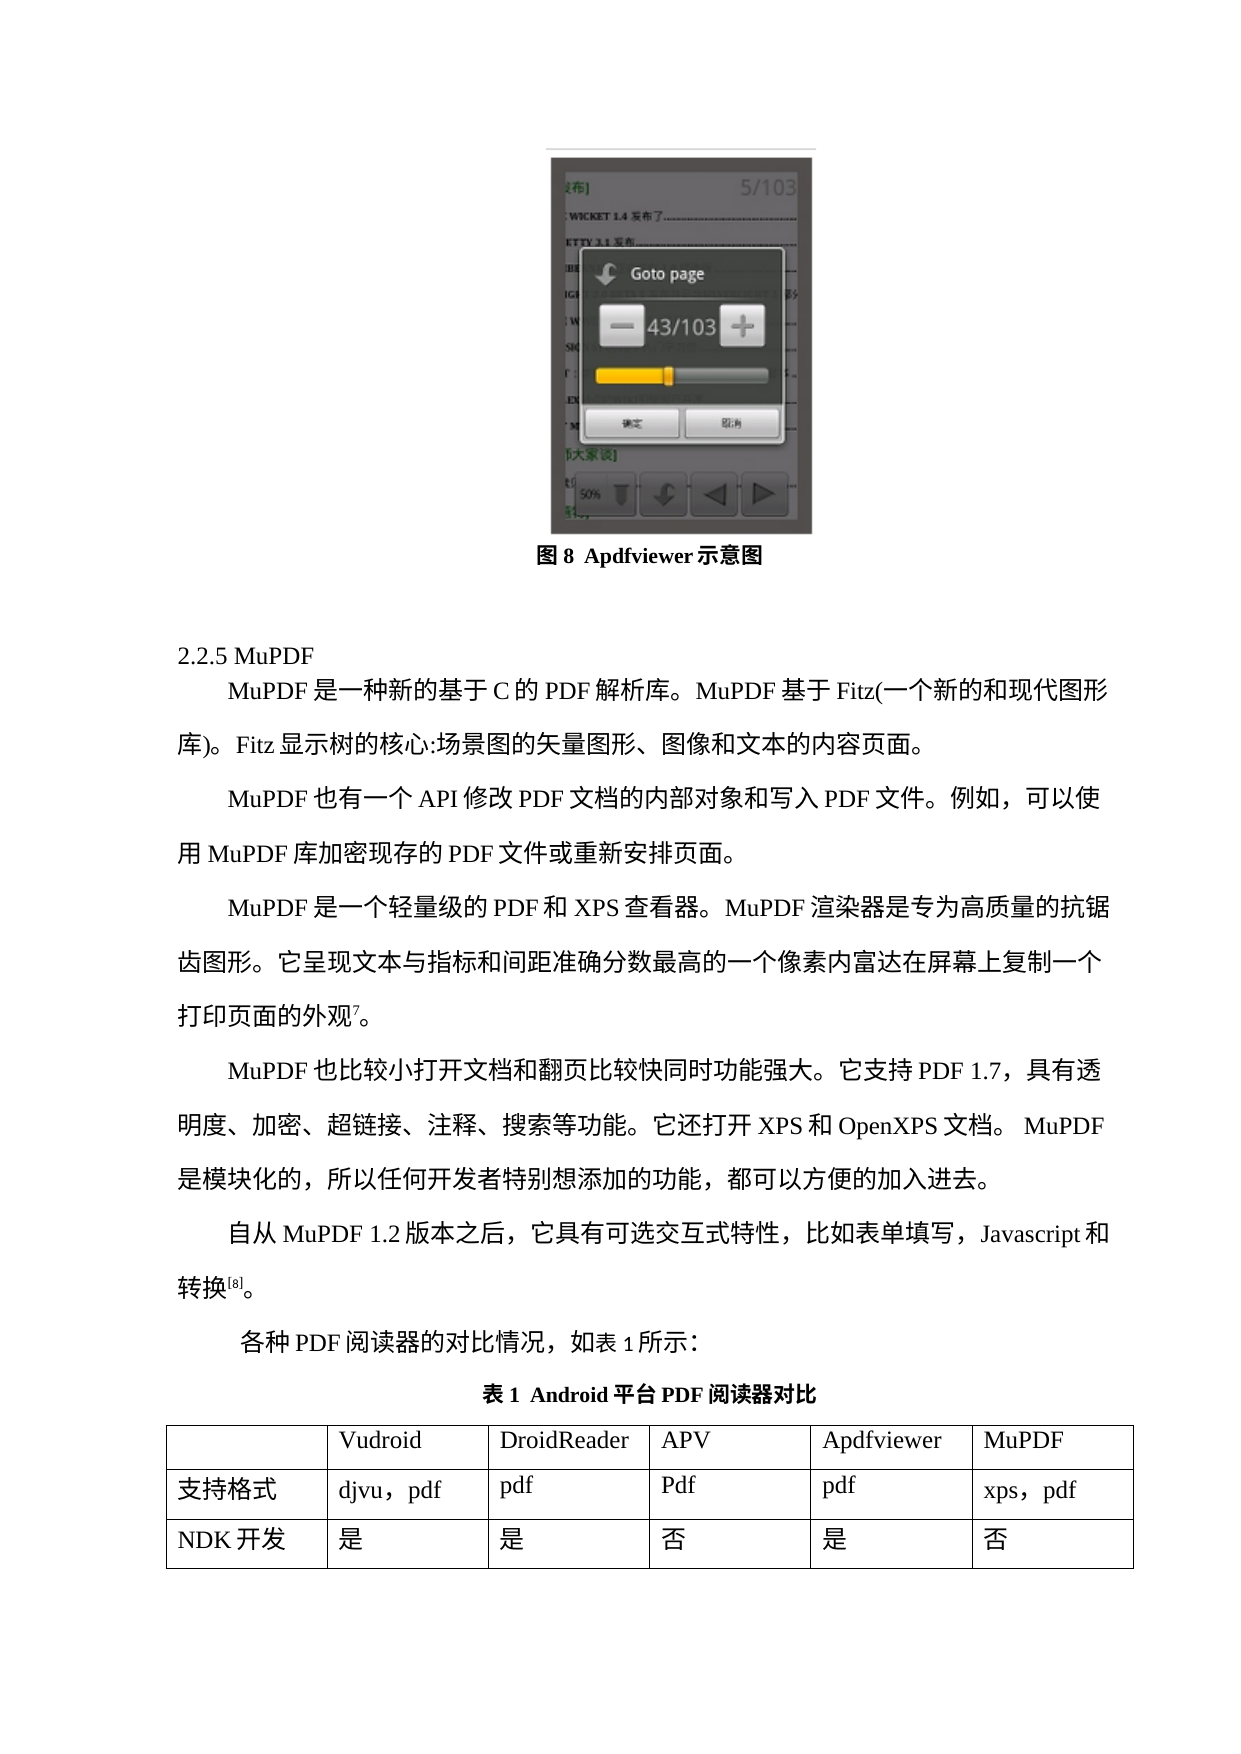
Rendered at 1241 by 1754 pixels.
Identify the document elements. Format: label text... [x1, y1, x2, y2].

table_cell 否 [650, 1520, 810, 1568]
table_cell pdf [489, 1470, 649, 1518]
table_header Vudroid [328, 1426, 488, 1469]
subtitle 2.2.5 MuPDF [177, 641, 1122, 670]
text MuPDF是一种新的基于C的PDF解析库。MuPDF基于Fitz(一个新的和现代图形库)。Fitz显示树的核心:场景图的矢量图形、图像和文本的内容页面。 [177, 670, 1122, 761]
table_cell 支持格式 [167, 1470, 327, 1518]
text MuPDF也有一个API修改PDF文档的内部对象和写入PDF文件。例如，可以使用MuPDF库加密现存的PDF文件或重新安排页面。 [177, 779, 1122, 869]
table_cell Pdf [650, 1470, 810, 1518]
table_header [167, 1426, 327, 1469]
picture [545, 147, 817, 539]
text 各种PDF阅读器的对比情况，如表 1所示： [177, 1323, 1122, 1359]
text MuPDF也比较小打开文档和翻页比较快同时功能强大。它支持PDF 1.7，具有透明度、加密、超链接、注释、搜索等功能。它还打开XPS和OpenXPS文档。 MuPDF是模块化的，所以任何开发者特别想添加的功能，都可以方便的加入进去。 [177, 1051, 1122, 1196]
table_header DroidReader [489, 1426, 649, 1469]
table_cell NDK开发 [167, 1520, 327, 1568]
table_cell 是 [811, 1520, 972, 1568]
text 图 8 Apdfviewer示意图 [177, 538, 1122, 570]
text 表 1 Android平台PDF阅读器对比 [177, 1377, 1122, 1409]
table_cell pdf [811, 1470, 972, 1518]
text 自从MuPDF 1.2版本之后，它具有可选交互式特性，比如表单填写，Javascript和转换[]。 [177, 1214, 1122, 1304]
table_header APV [650, 1426, 810, 1469]
table_cell 是 [328, 1520, 488, 1568]
table_header Apdfviewer [811, 1426, 972, 1469]
table_header MuPDF [973, 1426, 1133, 1469]
table_cell xps，pdf [973, 1470, 1133, 1518]
table_cell 是 [489, 1520, 649, 1568]
table_cell 否 [973, 1520, 1133, 1568]
text MuPDF是一个轻量级的PDF和XPS查看器。MuPDF渲染器是专为高质量的抗锯齿图形。它呈现文本与指标和间距准确分数最高的一个像素内富达在屏幕上复制一个打印页面的外观。 [177, 888, 1122, 1033]
table_cell djvu，pdf [328, 1470, 488, 1518]
